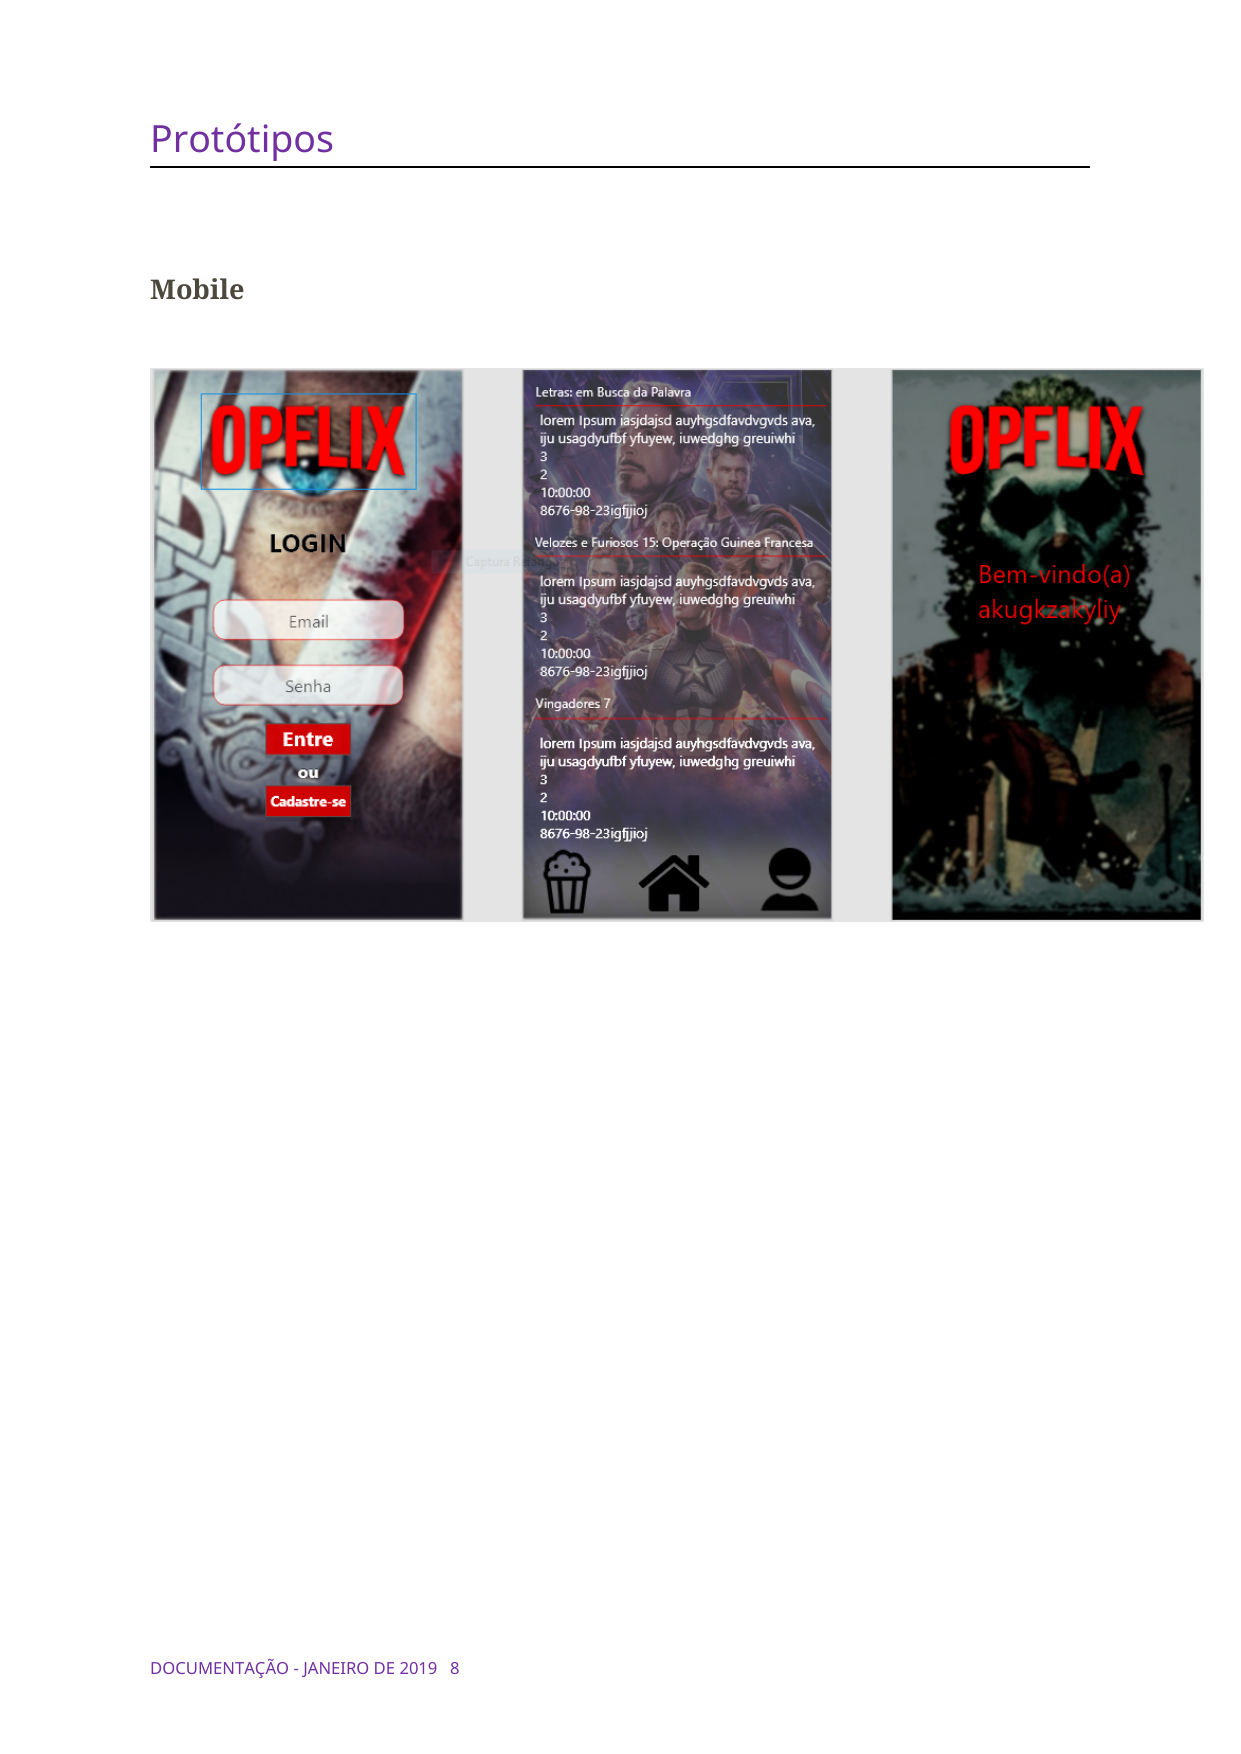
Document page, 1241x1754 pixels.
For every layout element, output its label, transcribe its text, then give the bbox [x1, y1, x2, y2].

text Protótipos [150, 112, 1090, 166]
picture [150, 368, 1204, 922]
text Mobile [150, 270, 1090, 307]
